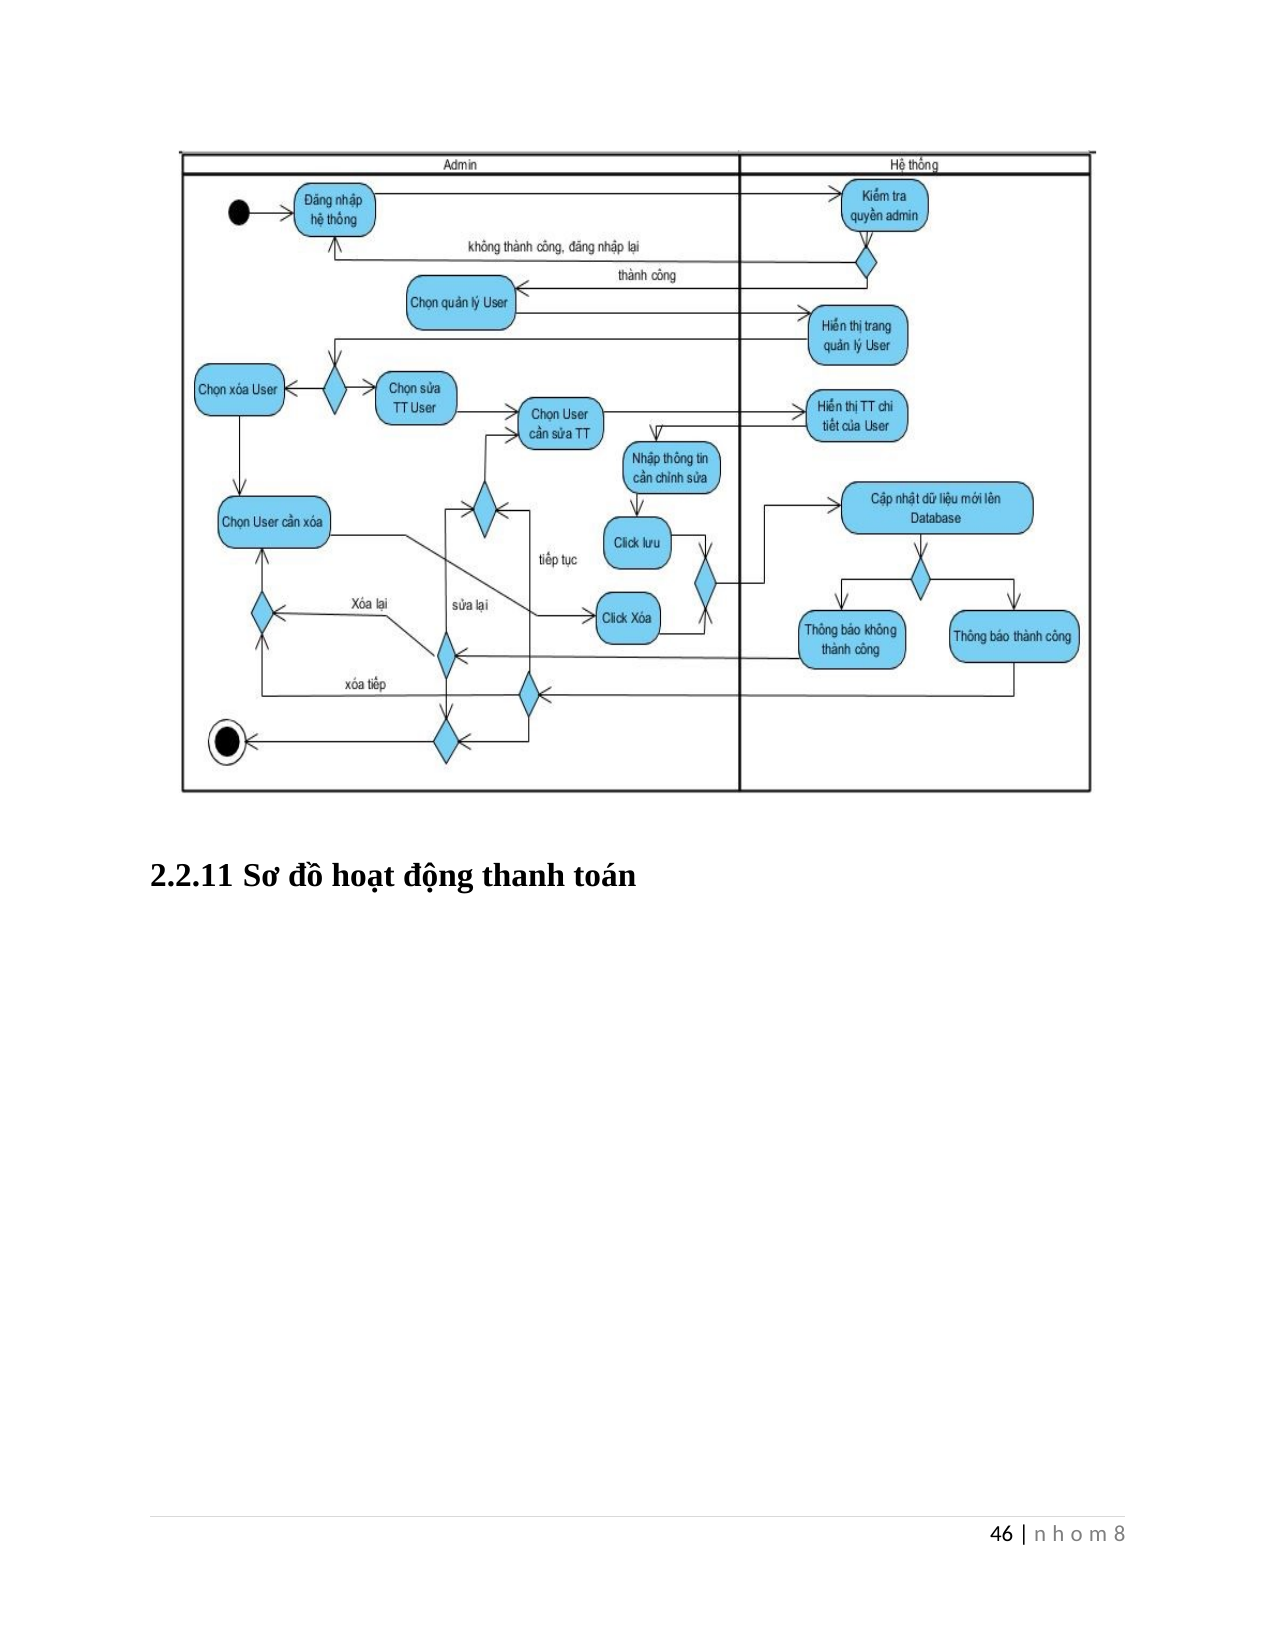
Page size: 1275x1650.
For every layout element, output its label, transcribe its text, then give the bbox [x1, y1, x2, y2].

subtitle Sơ đồ hoạt động thanh toán [150, 855, 1125, 893]
picture [178, 150, 1097, 797]
